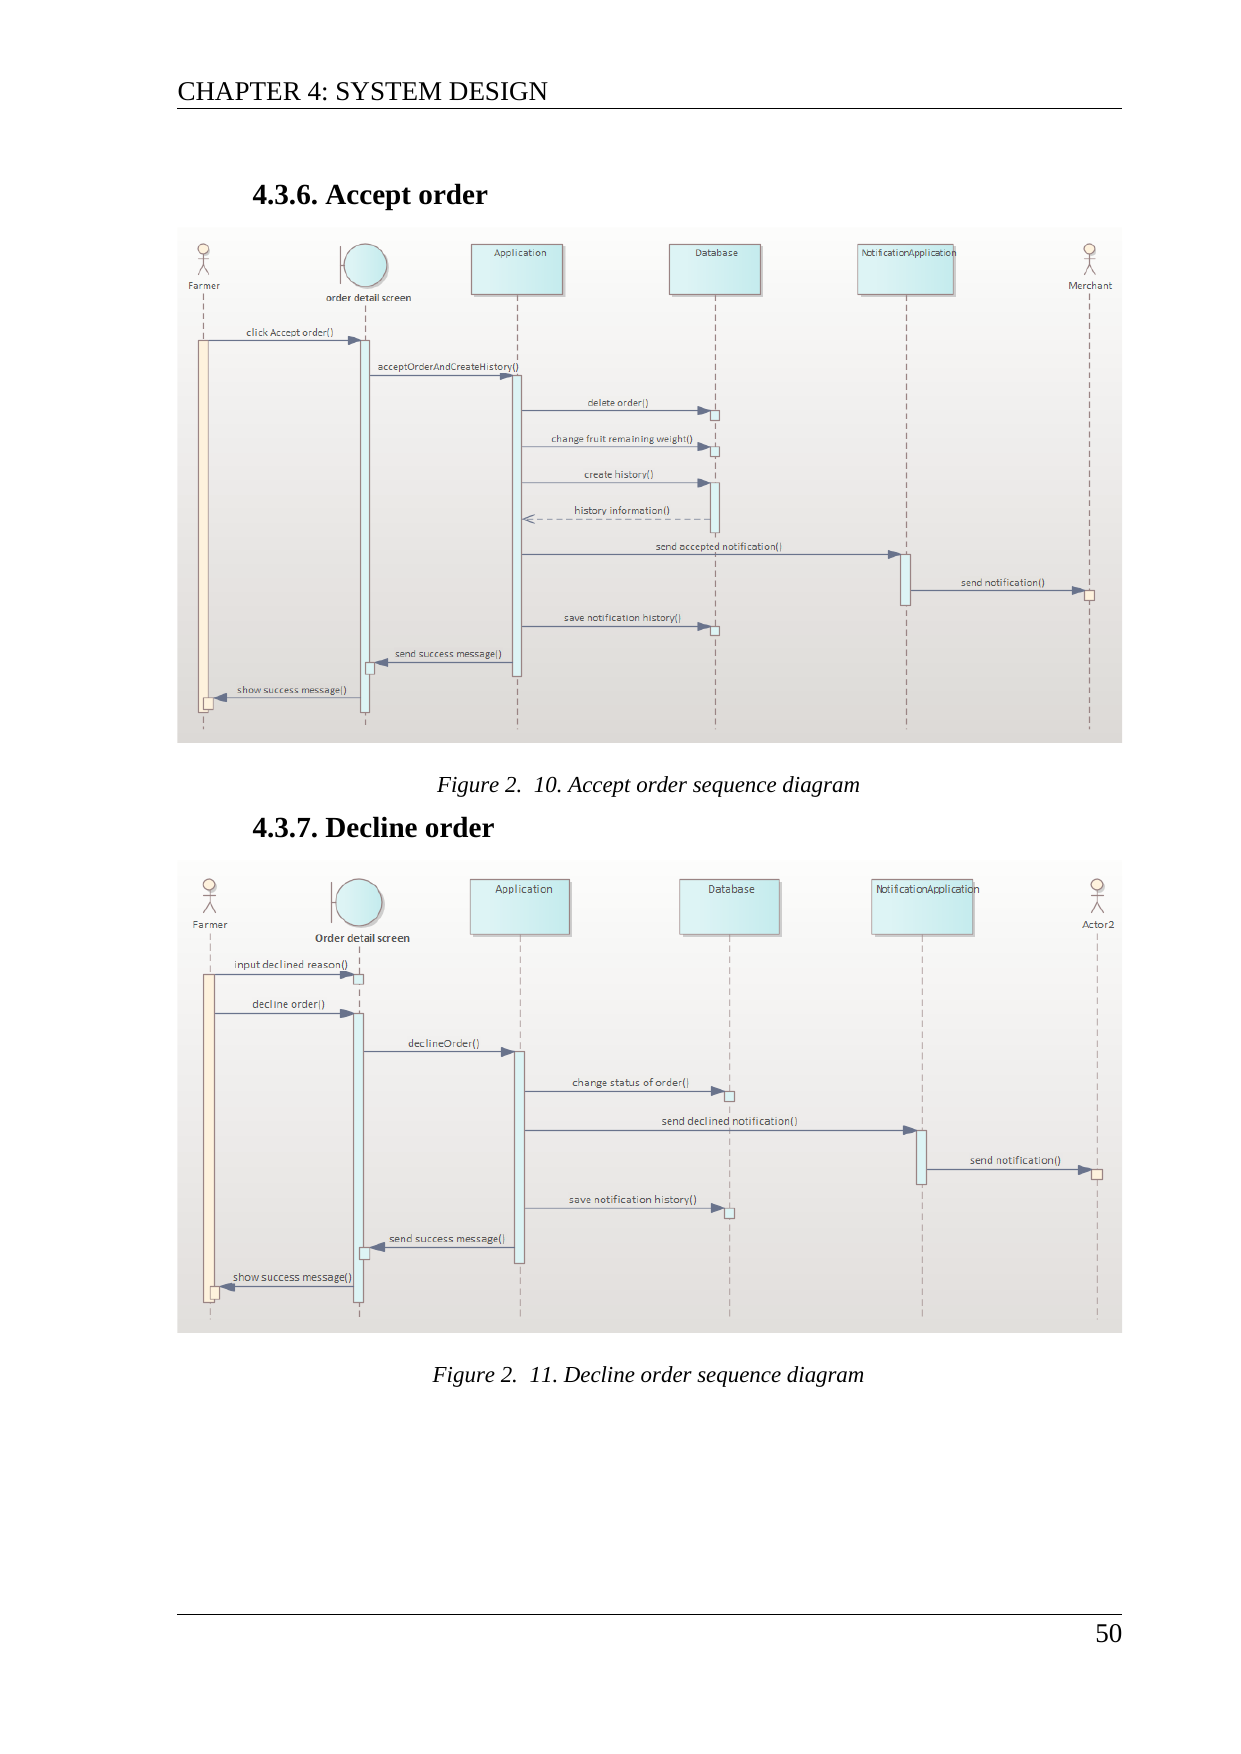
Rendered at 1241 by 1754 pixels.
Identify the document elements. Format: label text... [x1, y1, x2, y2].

text Figure 2. 11. Decline order sequence diagram [177, 1361, 1122, 1387]
subtitle 4.3.7. Decline order [177, 810, 1122, 843]
subtitle 4.3.6. Accept order [177, 177, 1122, 211]
picture [177, 227, 1123, 743]
picture [177, 860, 1123, 1333]
text Figure 2. 10. Accept order sequence diagram [177, 771, 1122, 797]
